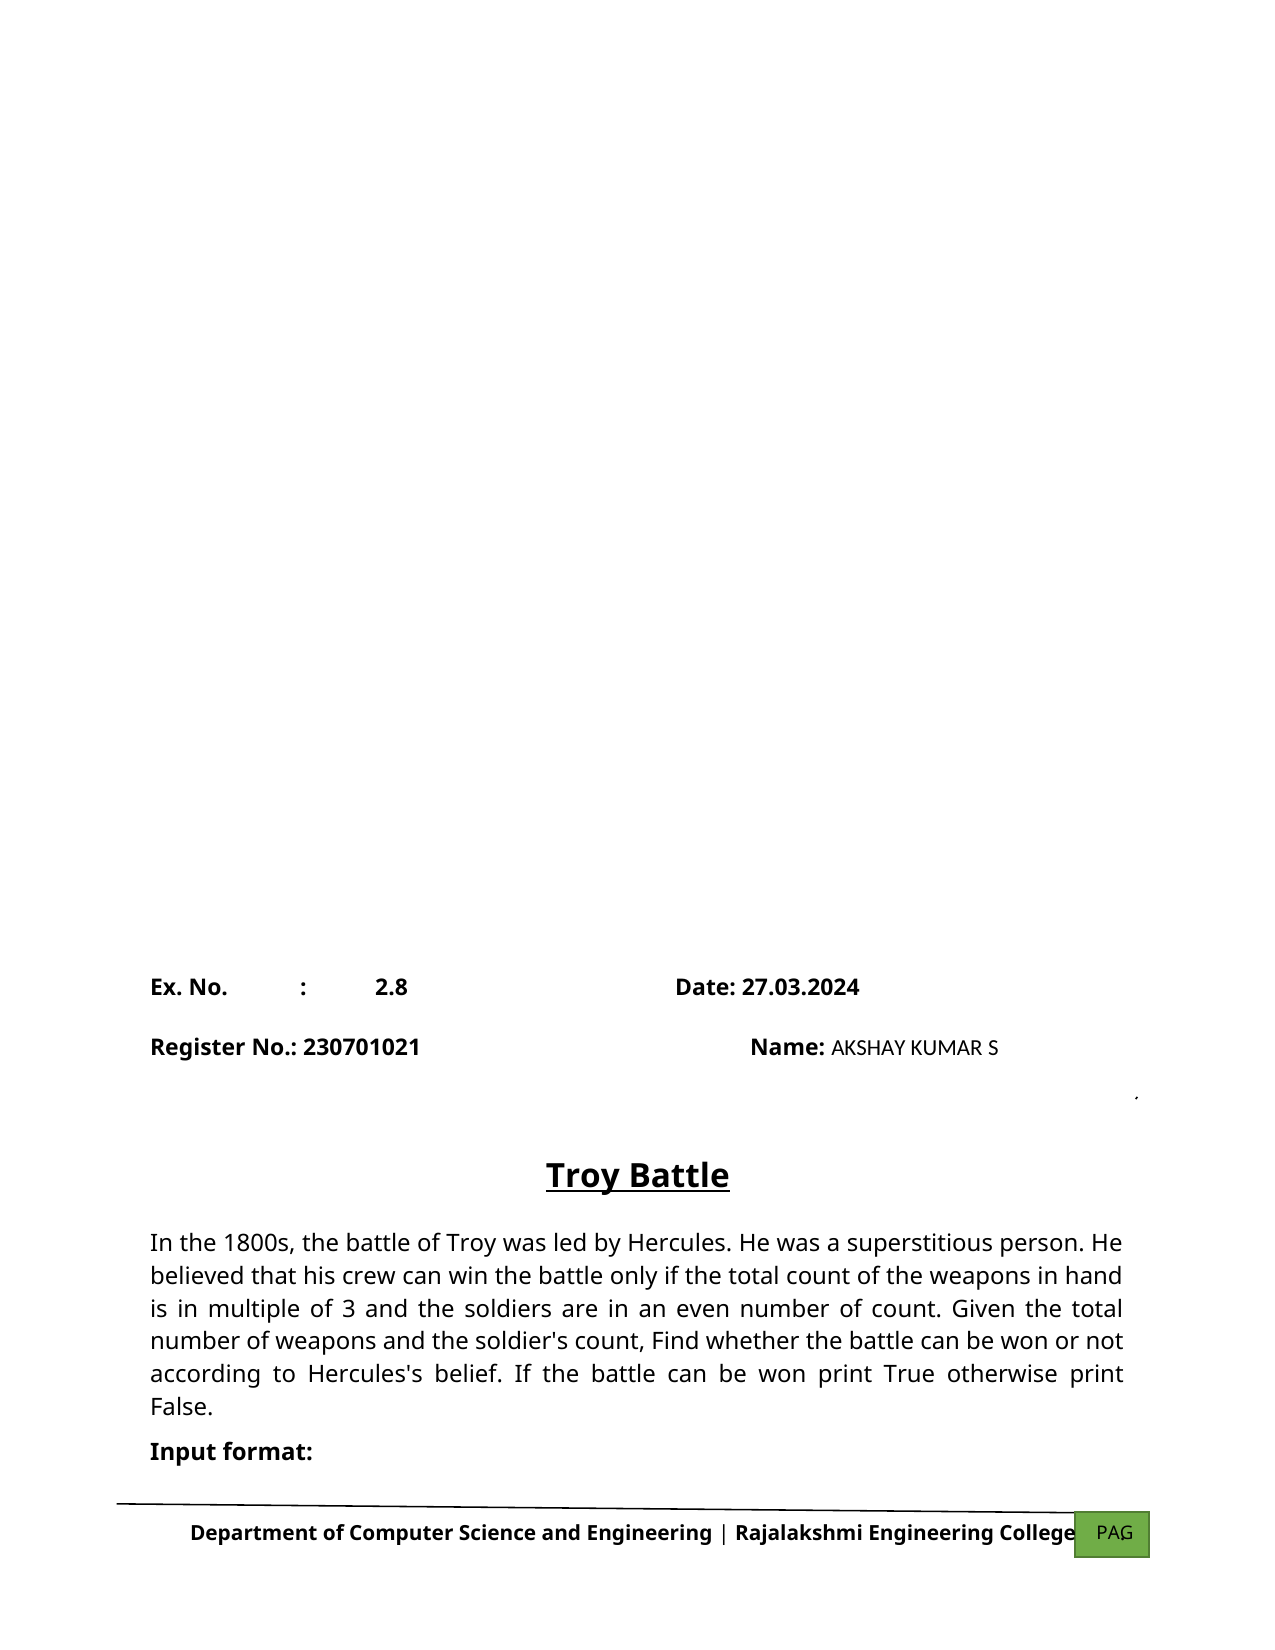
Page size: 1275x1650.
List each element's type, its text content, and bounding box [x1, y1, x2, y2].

text Register No.: 230701021 Name: AKSHAY KUMAR S [150, 1031, 1125, 1062]
text Troy Battle [150, 1152, 1125, 1197]
text Input format: [150, 1434, 1125, 1467]
text Ex. No. : 2.8 Date: 27.03.2024 [150, 970, 1125, 1002]
text In the 1800s, the battle of Troy was led by Hercules. He was a superstitious person. He believed that his crew can win the battle only if the total count of the weapons in hand is in multiple of 3 and the soldiers are in an even number of count. Given the total number of weapons and the soldier's count, Find whether the battle can be won or not according to Hercules's belief. If the battle can be won print True otherwise print False. [150, 1226, 1125, 1422]
